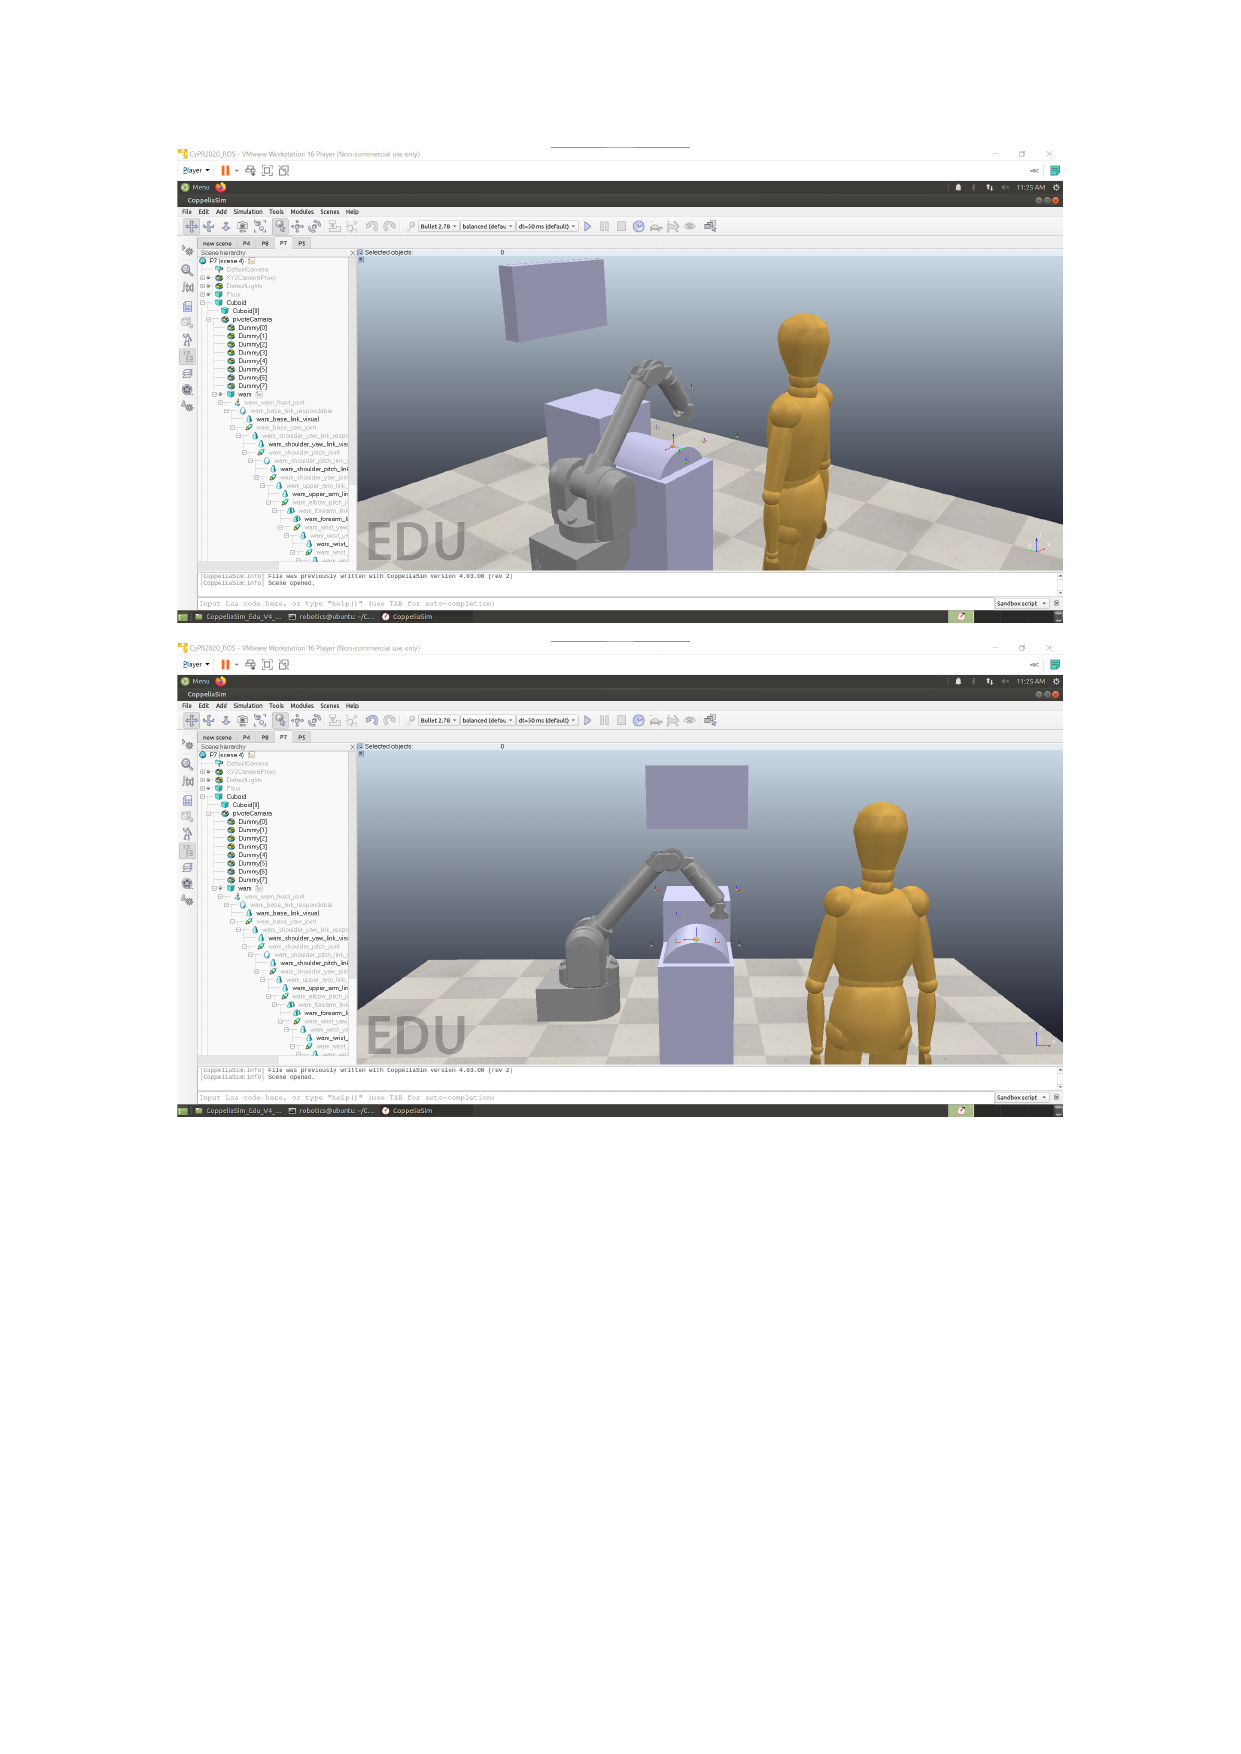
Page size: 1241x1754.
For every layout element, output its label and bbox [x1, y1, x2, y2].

picture [177, 147, 1063, 623]
picture [177, 641, 1063, 1117]
